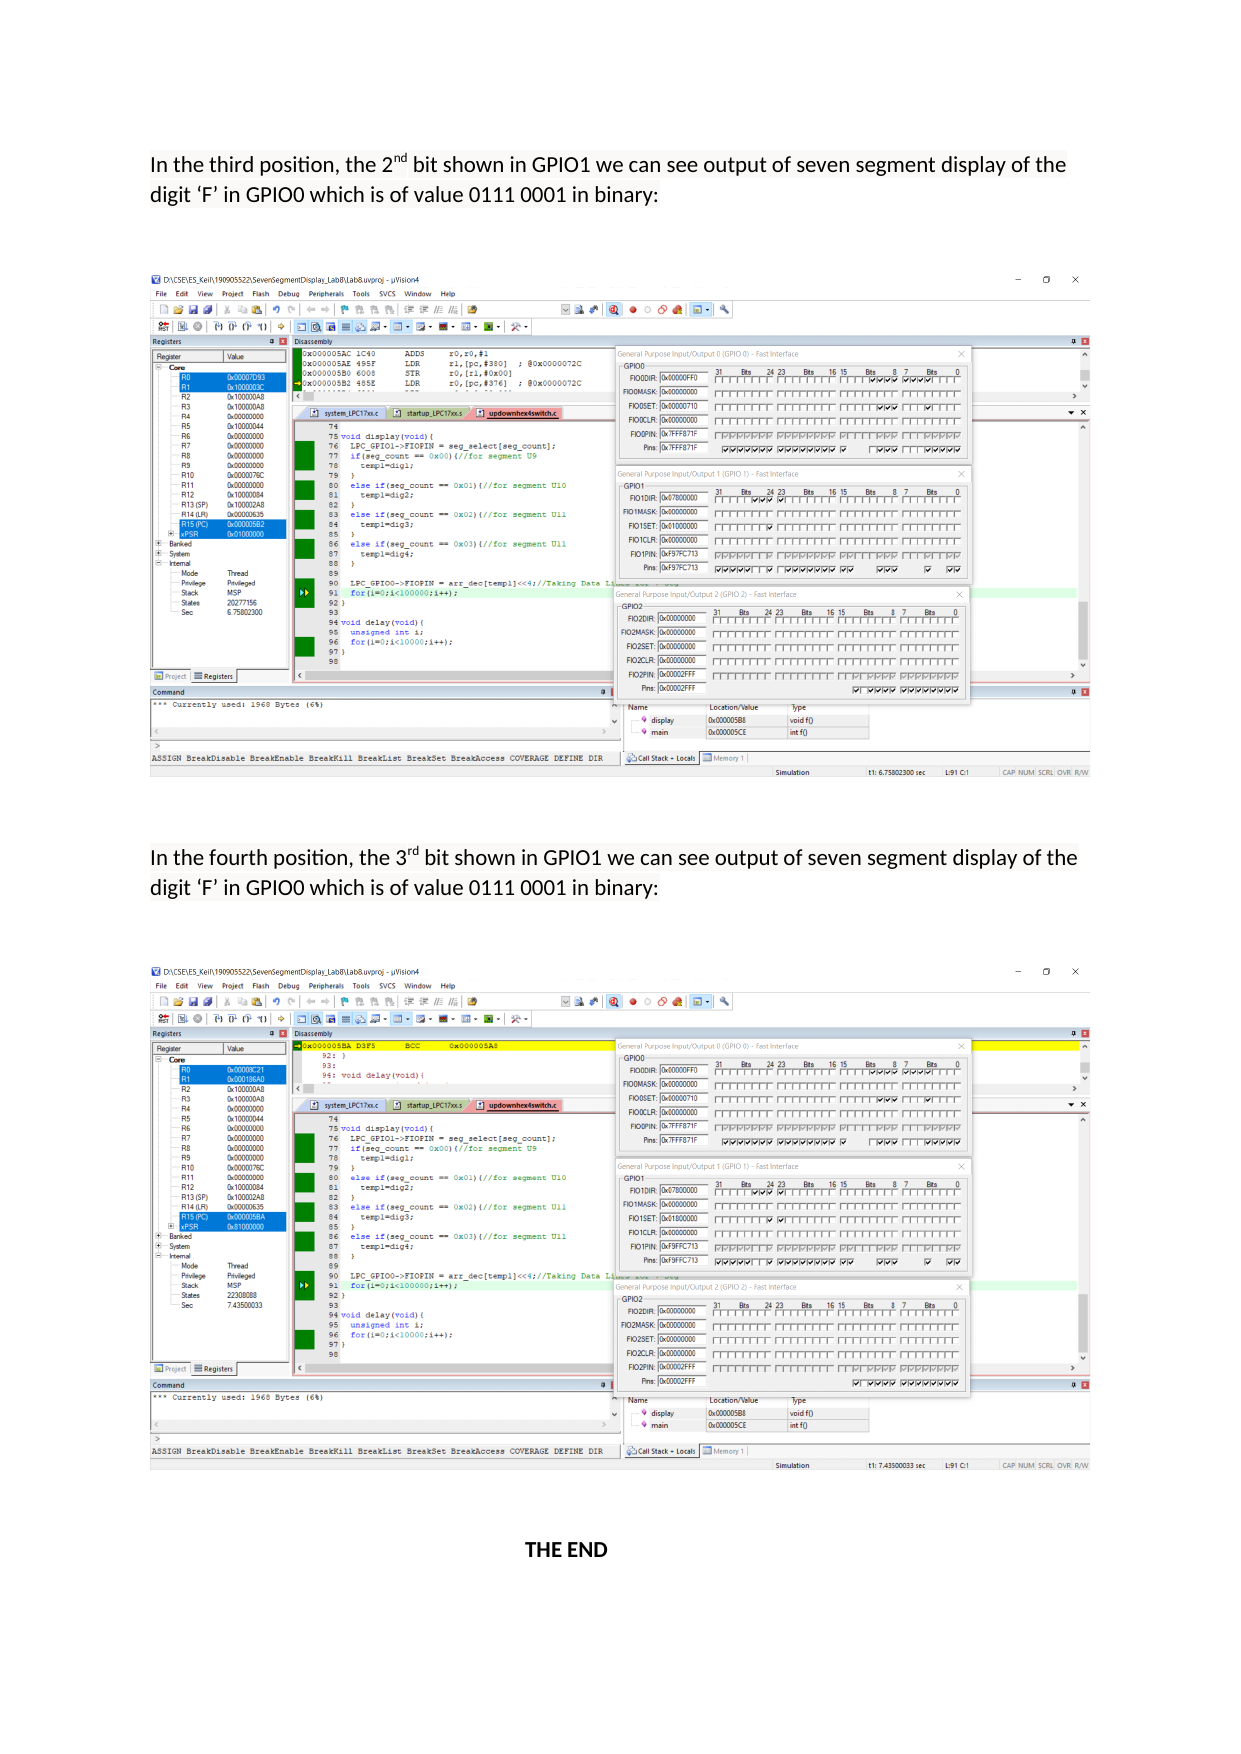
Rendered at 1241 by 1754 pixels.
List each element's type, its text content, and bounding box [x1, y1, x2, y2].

text In the fourth position, the 3rd bit shown in GPIO1 we can see output of seven segment display of the digit ‘F’ in GPIO0 which is of value 0111 0001 in binary: [150, 843, 1090, 901]
text THE END [150, 1535, 1090, 1563]
picture [150, 966, 1091, 1470]
picture [150, 273, 1091, 777]
text In the third position, the 2nd bit shown in GPIO1 we can see output of seven segment display of the digit ‘F’ in GPIO0 which is of value 0111 0001 in binary: [150, 150, 1090, 208]
